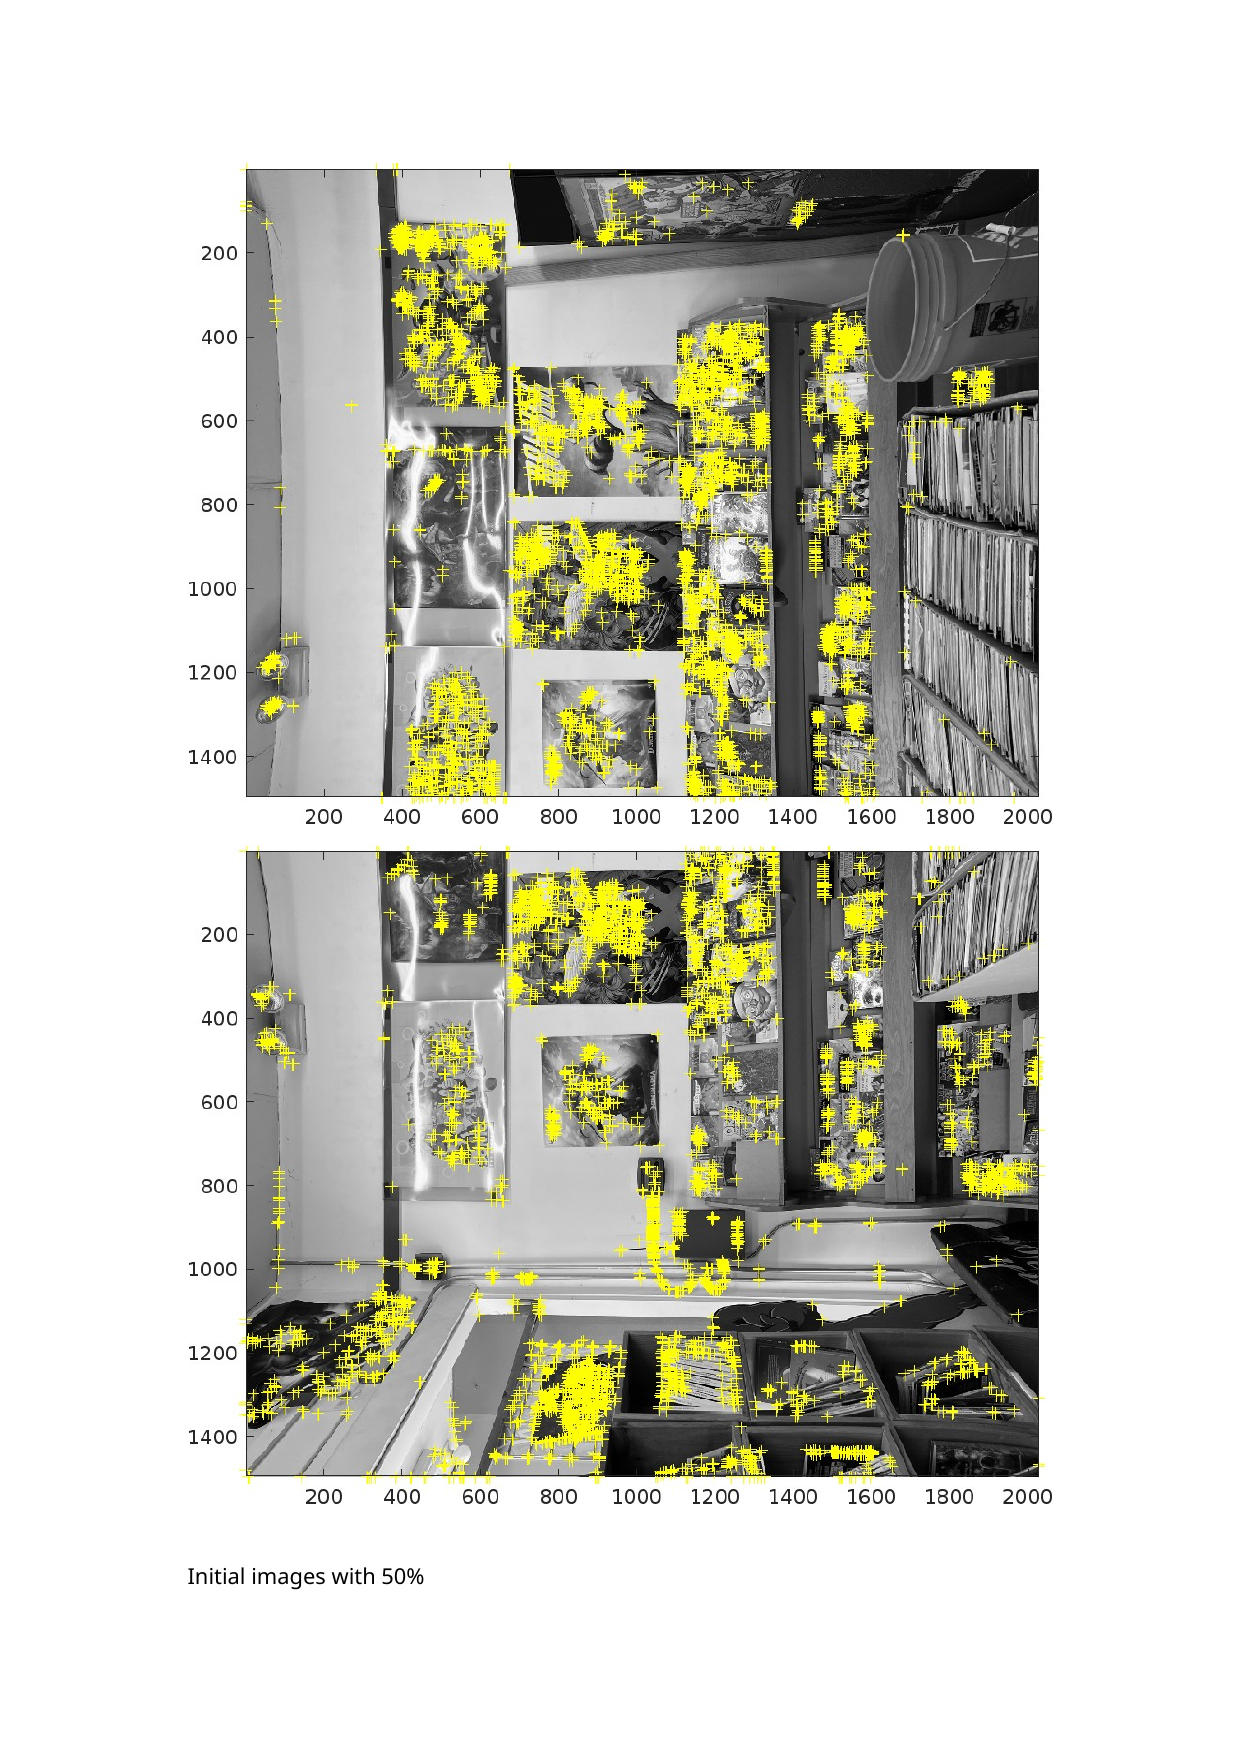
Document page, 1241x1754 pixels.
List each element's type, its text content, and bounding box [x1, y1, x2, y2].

picture [187, 844, 1053, 1505]
picture [187, 162, 1053, 825]
text Initial images with 50% [187, 1559, 1053, 1592]
